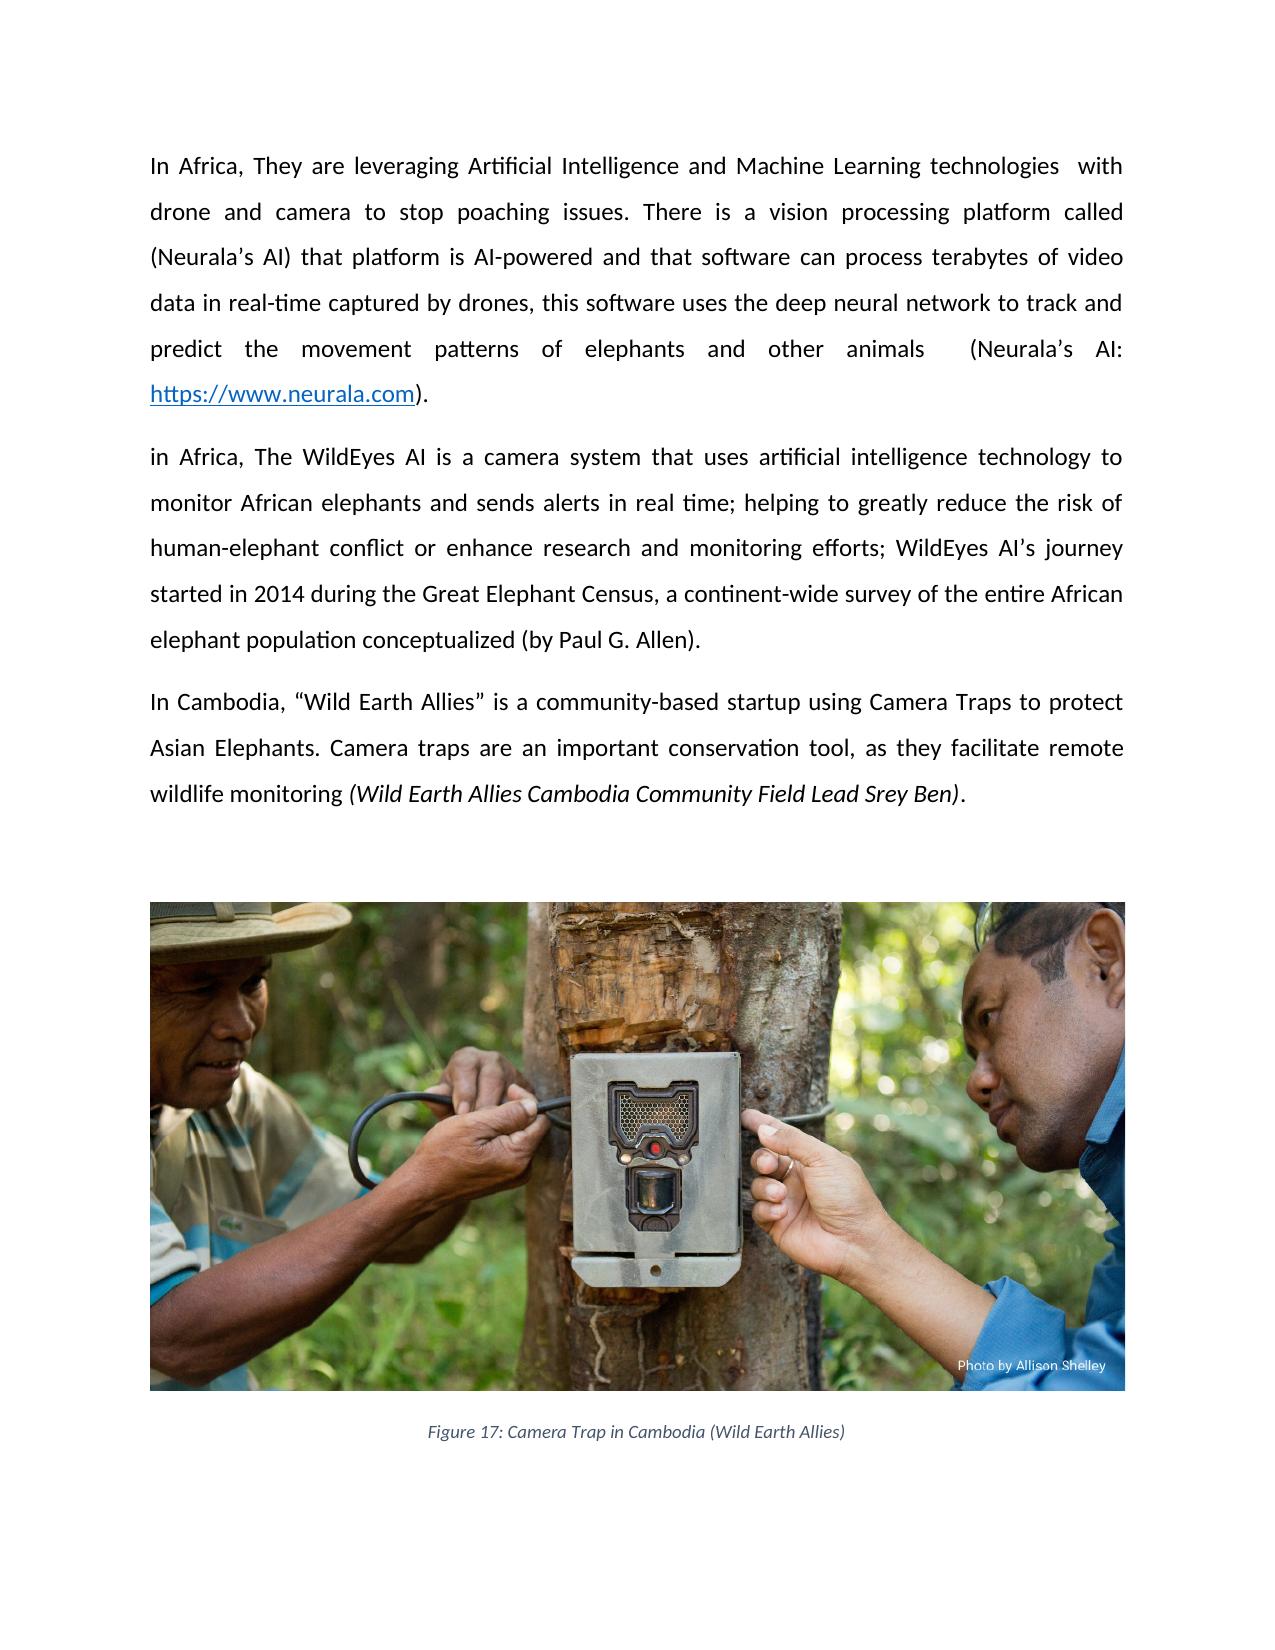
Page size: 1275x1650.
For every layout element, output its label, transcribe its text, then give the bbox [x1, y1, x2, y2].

text In Cambodia, “Wild Earth Allies” is a community-based startup using Camera Traps to protect Asian Elephants. Camera traps are an important conservation tool, as they facilitate remote wildlife monitoring (Wild Earth Allies Cambodia Community Field Lead Srey Ben). [150, 686, 1125, 808]
text In Africa, They are leveraging Artificial Intelligence and Machine Learning technologies with drone and camera to stop poaching issues. There is a vision processing platform called (Neurala’s AI) that platform is AI-powered and that software can process terabytes of video data in real-time captured by drones, this software uses the deep neural network to track and predict the movement patterns of elephants and other animals (Neurala’s AI: https://www.neurala.com). [150, 150, 1125, 409]
picture [150, 902, 1125, 1391]
text in Africa, The WildEyes AI is a camera system that uses artificial intelligence technology to monitor African elephants and sends alerts in real time; helping to greatly reduce the risk of human-elephant conflict or enhance research and monitoring efforts; WildEyes AI’s journey started in 2014 during the Great Elephant Census, a continent-wide survey of the entire African elephant population conceptualized (by Paul G. Allen). [150, 441, 1125, 654]
